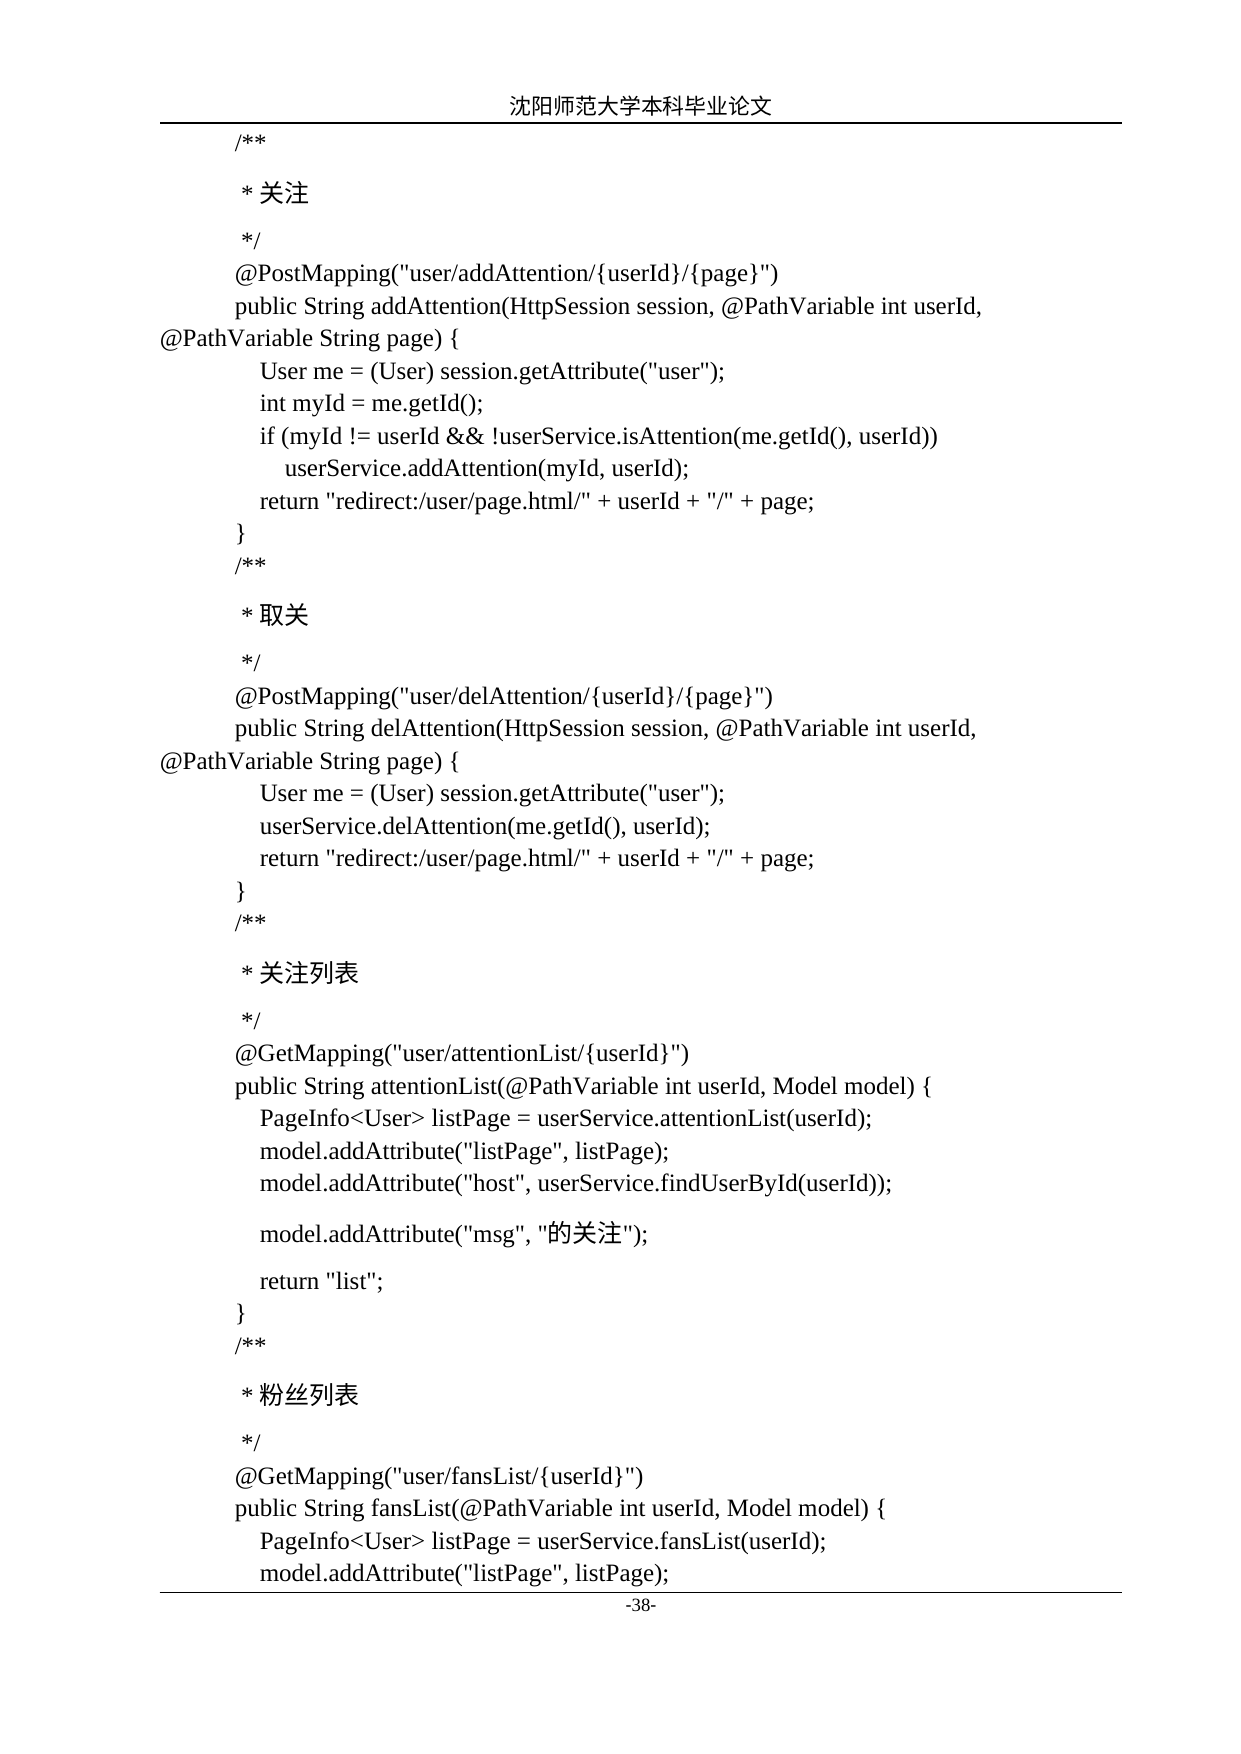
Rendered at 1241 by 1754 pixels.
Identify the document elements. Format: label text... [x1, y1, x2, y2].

text */ [159, 1004, 1122, 1036]
text userService.delAttention(me.getId(), userId); [159, 809, 1122, 841]
text */ [159, 224, 1122, 256]
text public String attentionList(@PathVariable int userId, Model model) { [159, 1069, 1122, 1101]
text return "redirect:/user/page.html/" + userId + "/" + page; [159, 841, 1122, 874]
text @GetMapping("user/fansList/{userId}") [159, 1459, 1122, 1491]
text /** [159, 549, 1122, 581]
text * 取关 [159, 581, 1122, 646]
text @PostMapping("user/delAttention/{userId}/{page}") [159, 679, 1122, 711]
text } [159, 1296, 1122, 1329]
text */ [159, 646, 1122, 679]
text PageInfo<User> listPage = userService.fansList(userId); [159, 1524, 1122, 1556]
text PageInfo<User> listPage = userService.attentionList(userId); [159, 1101, 1122, 1134]
text model.addAttribute("listPage", listPage); [159, 1134, 1122, 1166]
text public String delAttention(HttpSession session, @PathVariable int userId, @PathVariable String page) { [159, 711, 1122, 776]
text int myId = me.getId(); [159, 386, 1122, 419]
text /** [159, 126, 1122, 159]
text /** [159, 1329, 1122, 1361]
text * 关注 [159, 159, 1122, 224]
text */ [159, 1426, 1122, 1459]
text @PostMapping("user/addAttention/{userId}/{page}") [159, 256, 1122, 289]
text } [159, 516, 1122, 549]
text * 粉丝列表 [159, 1361, 1122, 1426]
text userService.addAttention(myId, userId); [159, 451, 1122, 484]
text @GetMapping("user/attentionList/{userId}") [159, 1036, 1122, 1069]
text model.addAttribute("host", userService.findUserById(userId)); [159, 1166, 1122, 1199]
text /** [159, 906, 1122, 939]
text User me = (User) session.getAttribute("user"); [159, 354, 1122, 386]
text * 关注列表 [159, 939, 1122, 1004]
text User me = (User) session.getAttribute("user"); [159, 776, 1122, 809]
text public String addAttention(HttpSession session, @PathVariable int userId, @PathVariable String page) { [159, 289, 1122, 354]
text public String fansList(@PathVariable int userId, Model model) { [159, 1491, 1122, 1524]
text if (myId != userId && !userService.isAttention(me.getId(), userId)) [159, 419, 1122, 451]
text model.addAttribute("msg", "的关注"); [159, 1199, 1122, 1264]
text model.addAttribute("listPage", listPage); [159, 1556, 1122, 1589]
text return "list"; [159, 1264, 1122, 1296]
text return "redirect:/user/page.html/" + userId + "/" + page; [159, 484, 1122, 516]
text } [159, 874, 1122, 906]
